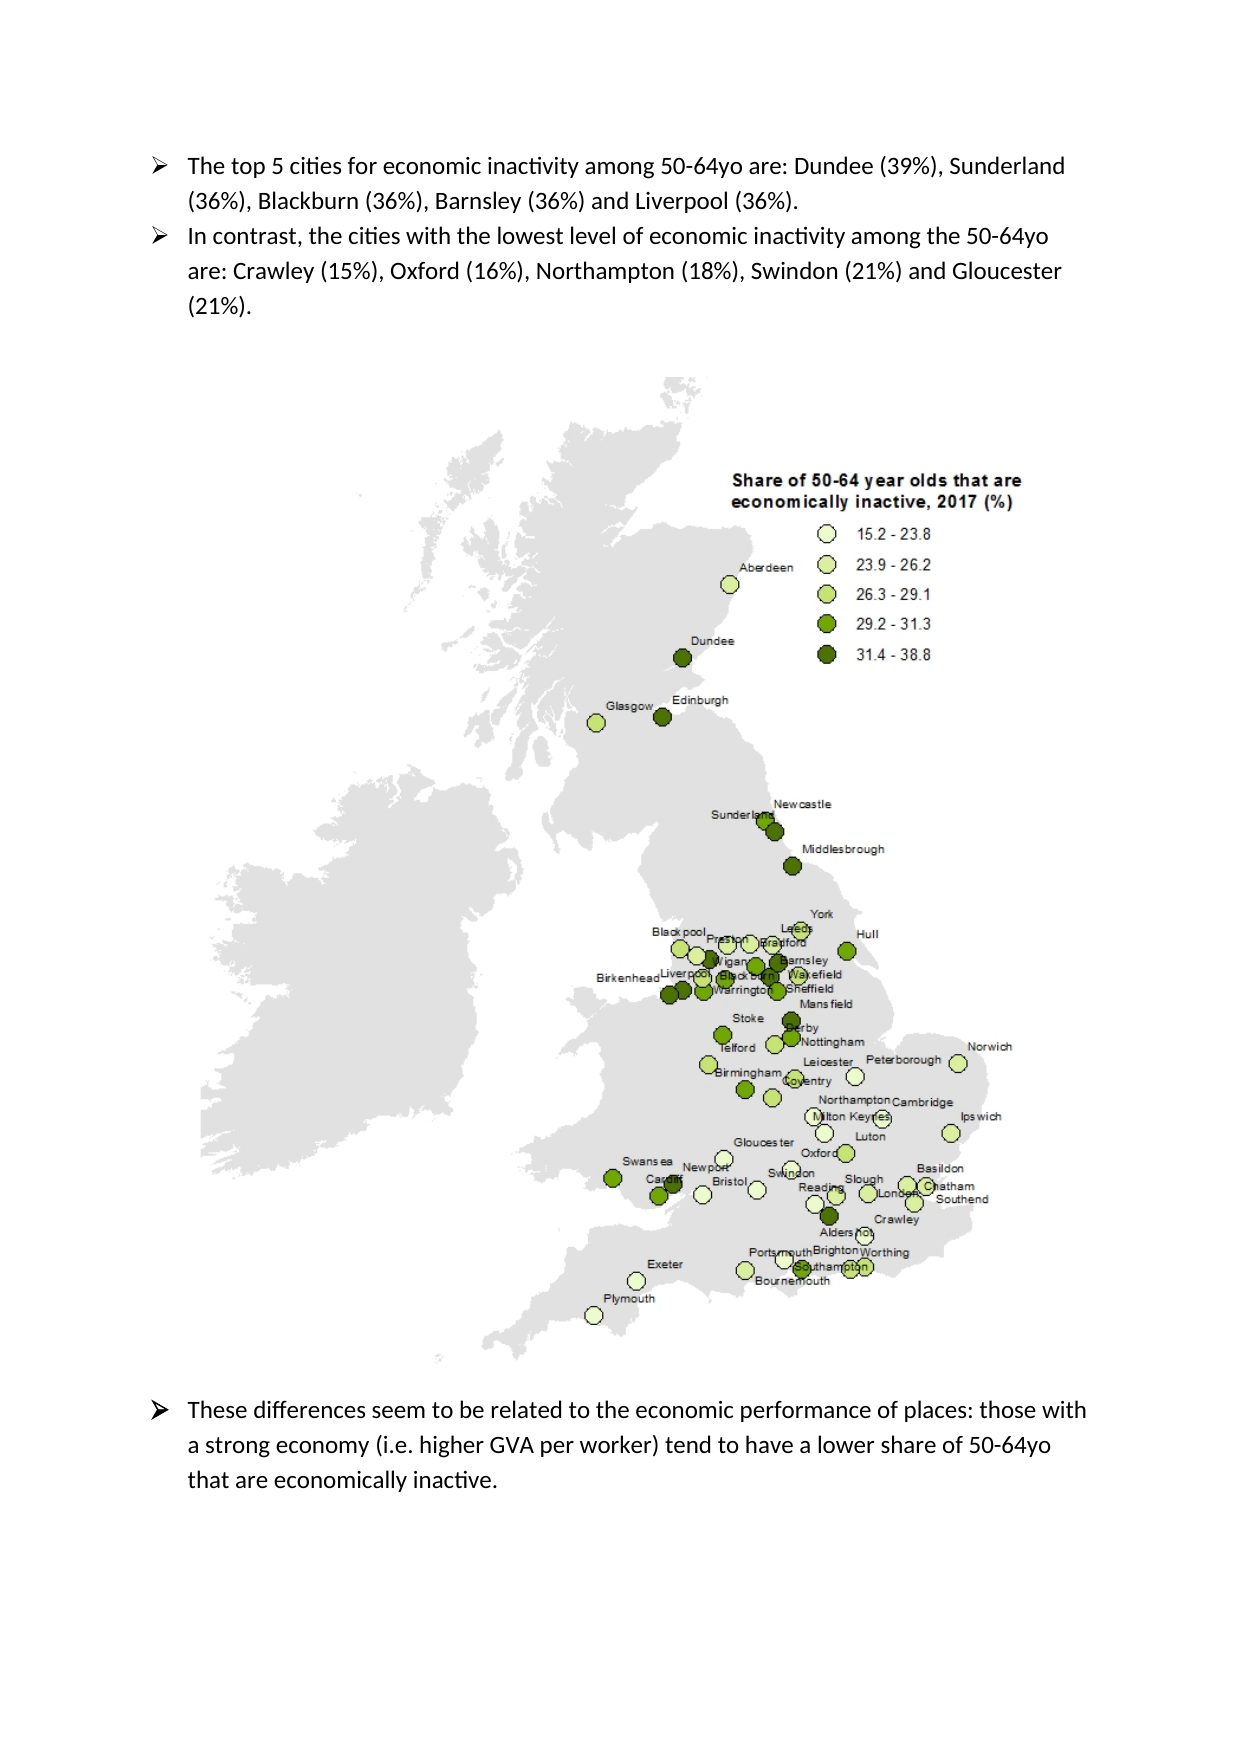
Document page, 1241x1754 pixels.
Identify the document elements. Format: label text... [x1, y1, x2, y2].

list In contrast, the cities with the lowest level of economic inactivity among the 50-64yo are: Crawley (15%), Oxford (16%), Northampton (18%), Swindon (21%) and Gloucester (21%). [150, 220, 1090, 321]
list The top 5 cities for economic inactivity among 50-64yo are: Dundee (39%), Sunderland (36%), Blackburn (36%), Barnsley (36%) and Liverpool (36%). [150, 150, 1090, 216]
picture [200, 377, 1024, 1365]
